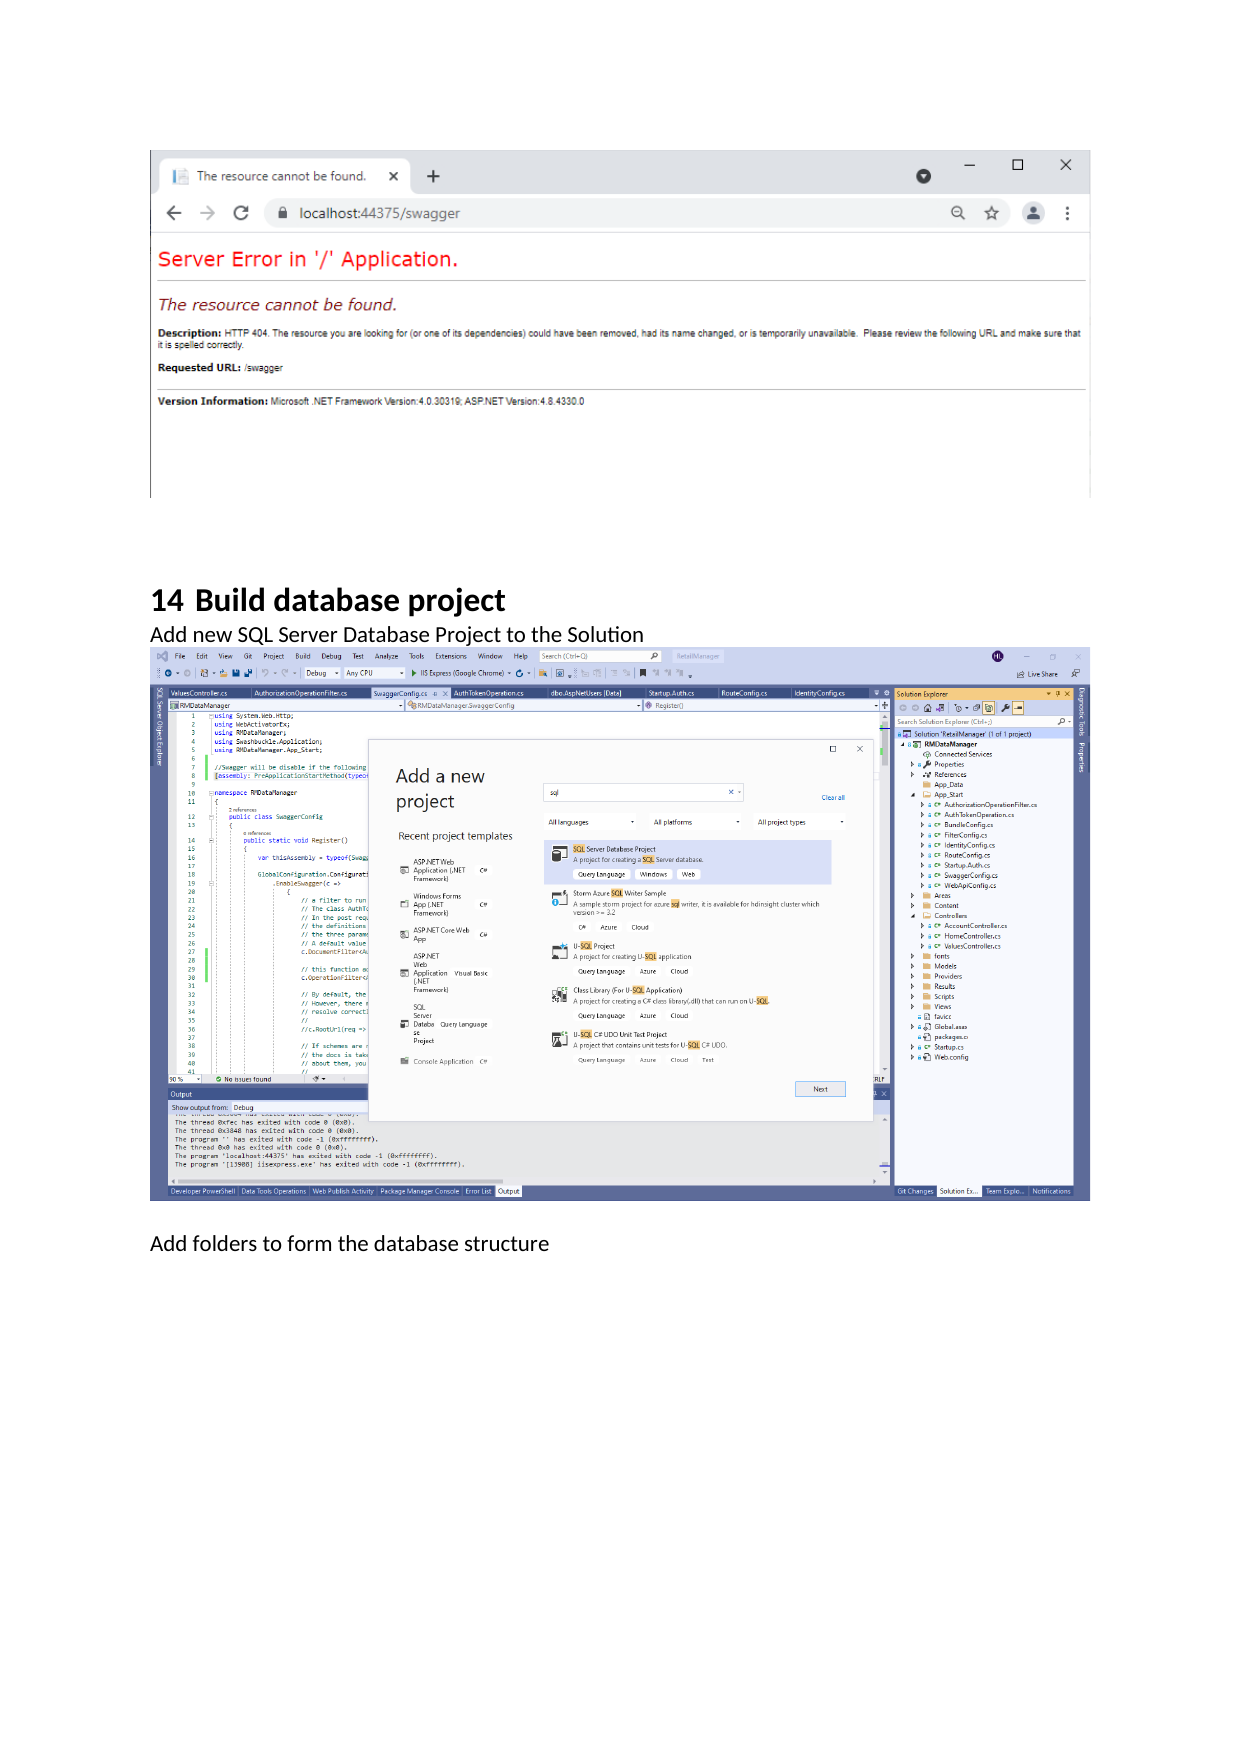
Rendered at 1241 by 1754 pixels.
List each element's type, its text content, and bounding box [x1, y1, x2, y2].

picture [150, 150, 1091, 498]
picture [150, 647, 1091, 1201]
text Add folders to form the database structure [150, 1229, 1090, 1257]
subtitle Build database project [150, 579, 1090, 620]
text Add new SQL Server Database Project to the Solution [150, 620, 1090, 647]
